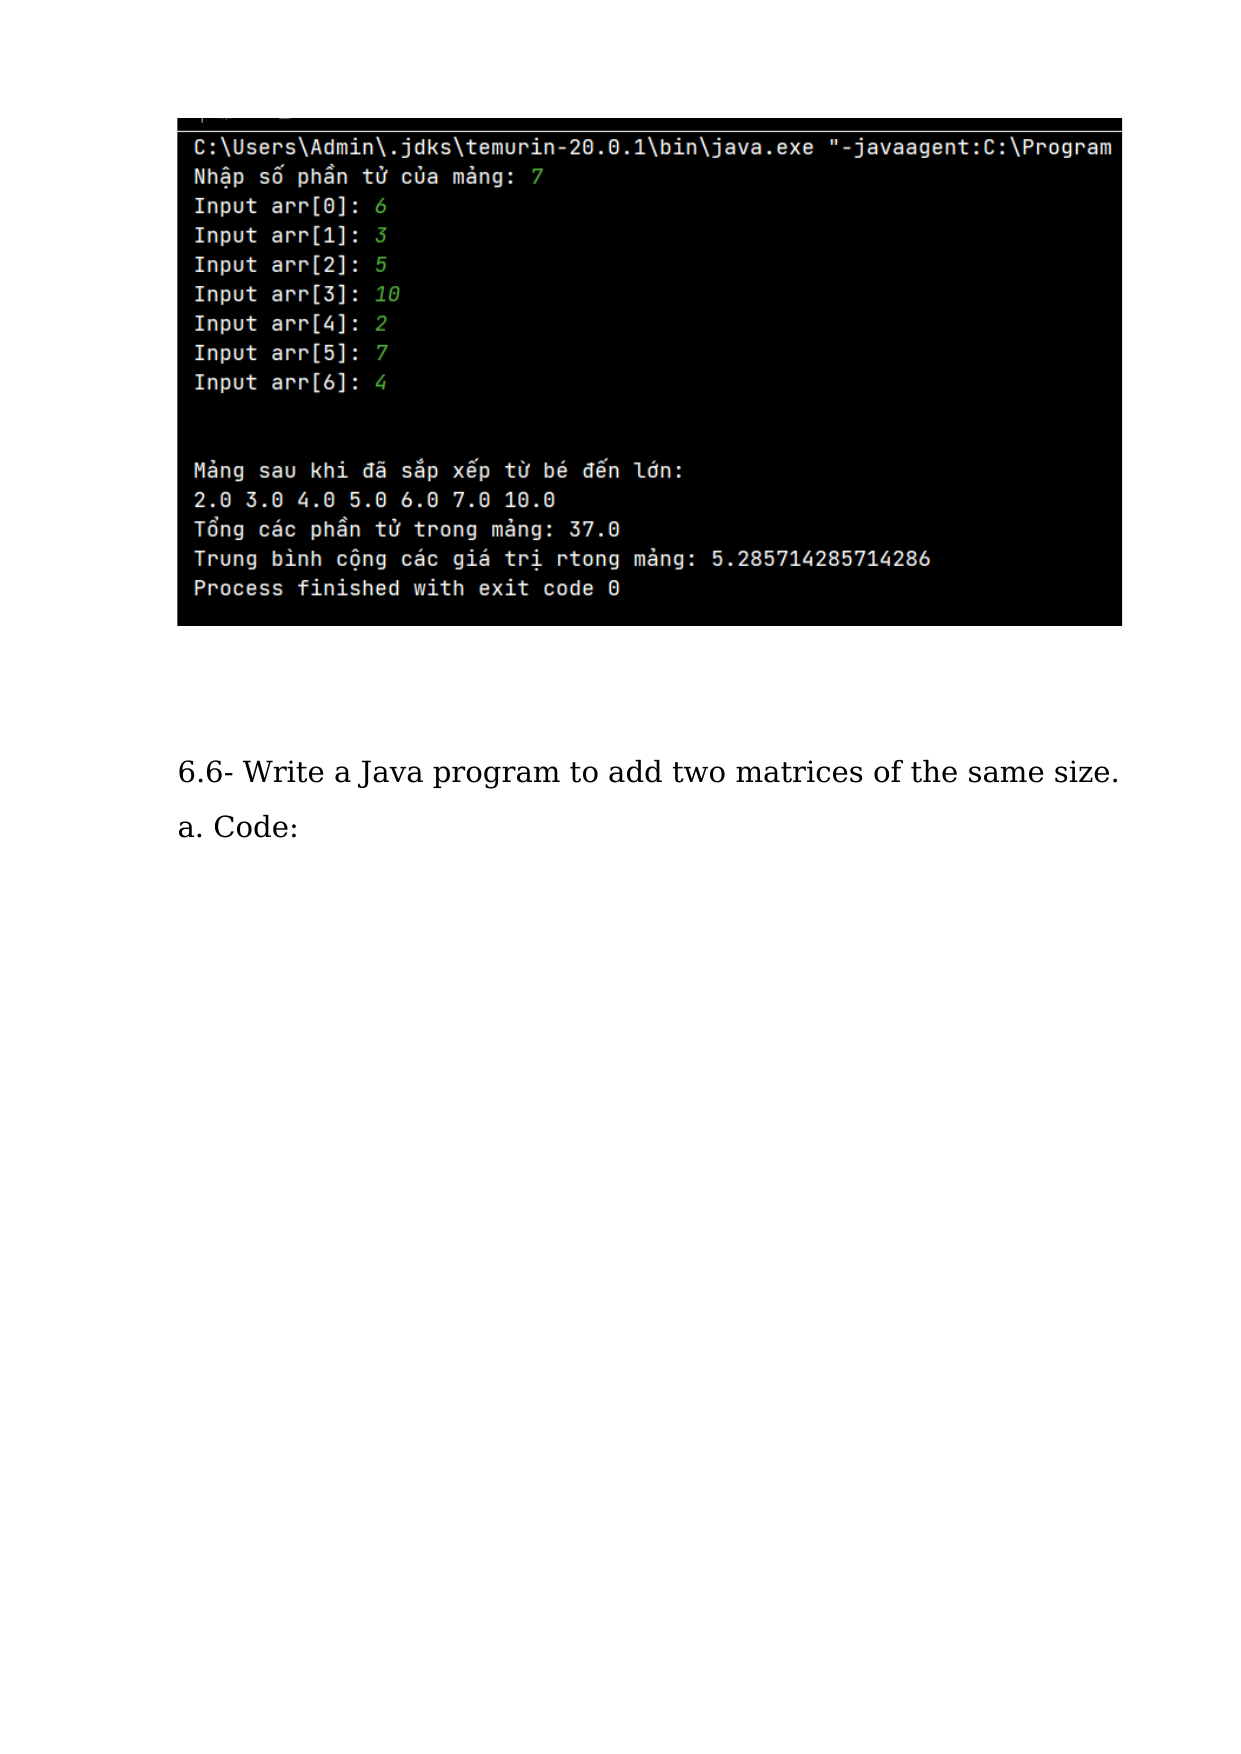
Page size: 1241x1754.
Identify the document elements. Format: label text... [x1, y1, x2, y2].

picture [177, 118, 1123, 626]
text 6.6- Write a Java program to add two matrices of the same size. [177, 754, 1122, 789]
text a. Code: [177, 808, 1122, 843]
